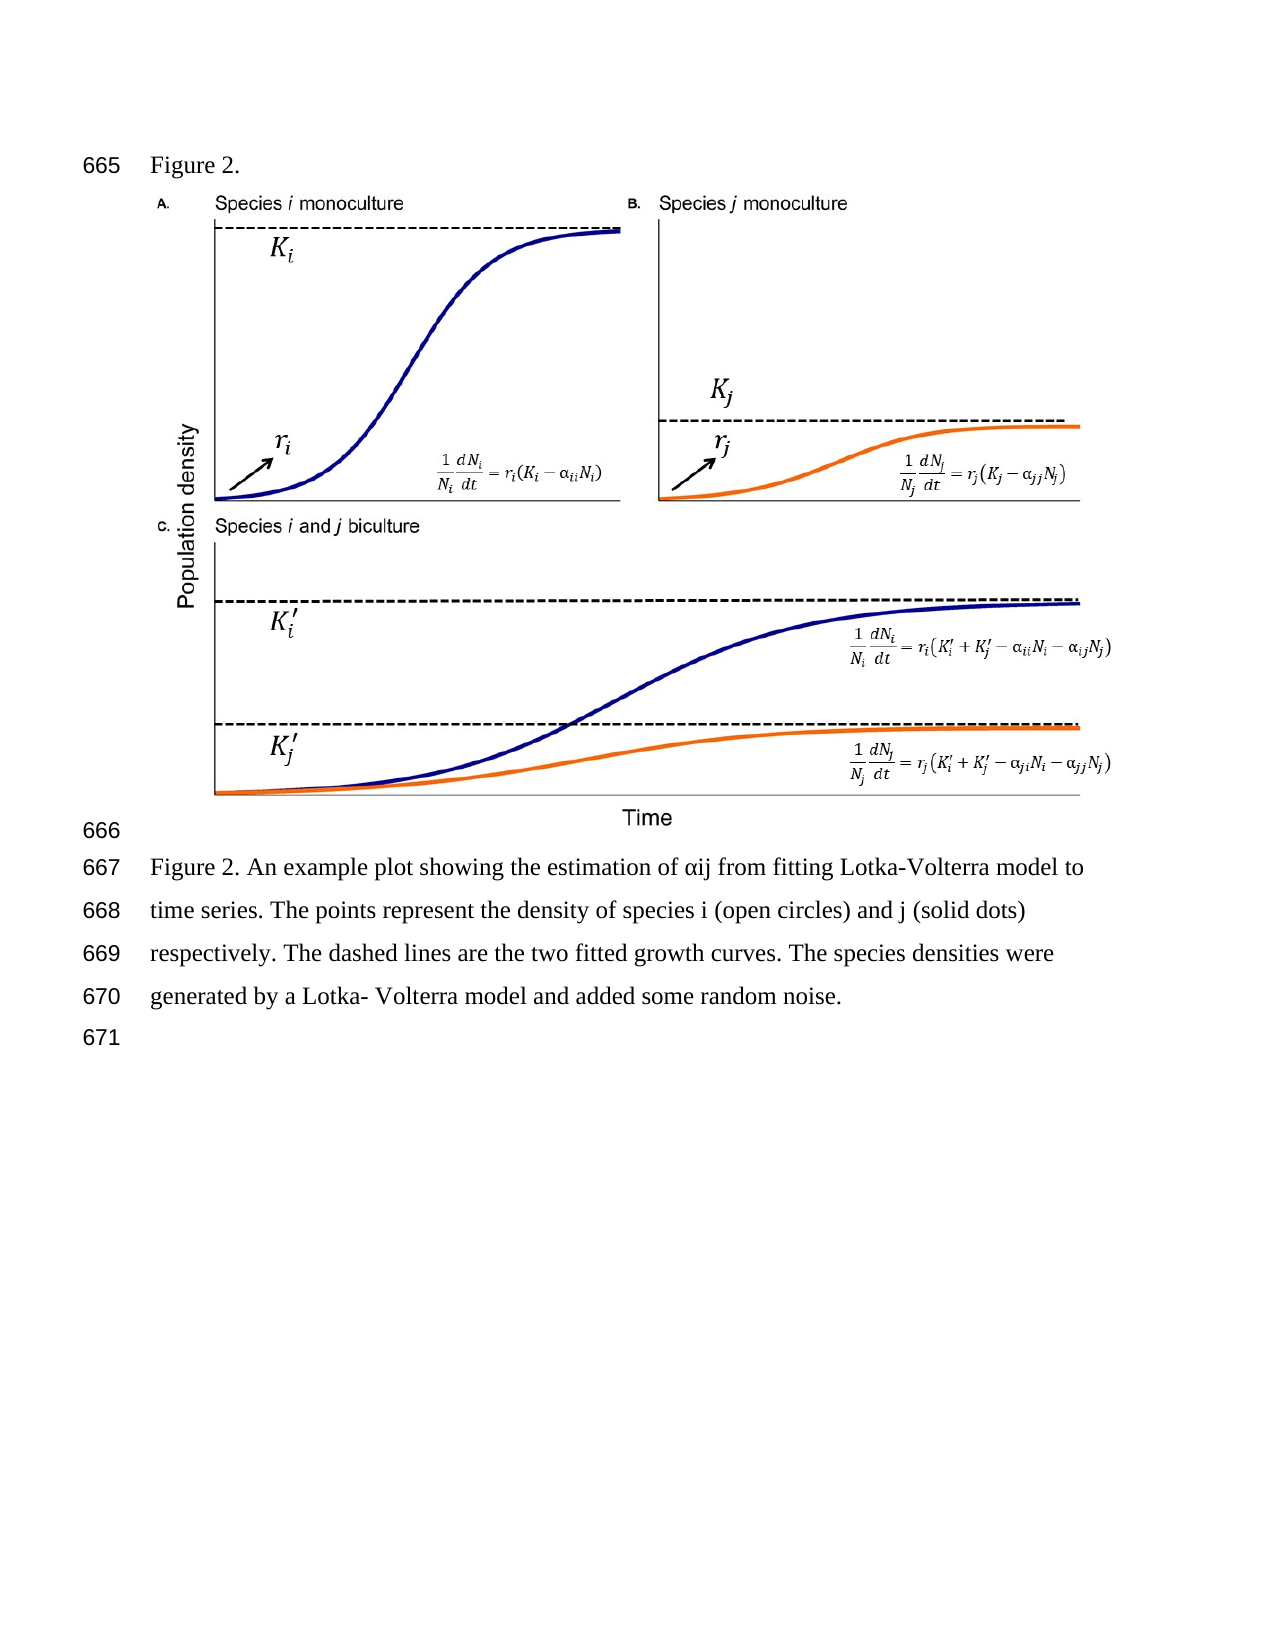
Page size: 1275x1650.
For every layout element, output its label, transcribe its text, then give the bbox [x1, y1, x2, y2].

text Figure 2. An example plot showing the estimation of αij from fitting Lotka-Volterra model to time series. The points represent the density of species i (open circles) and j (solid dots) respectively. The dashed lines are the two fitted growth curves. The species densities were generated by a Lotka- Volterra model and added some random noise. [150, 852, 1125, 1010]
text Figure 2. [150, 150, 1125, 179]
picture [150, 193, 1124, 839]
